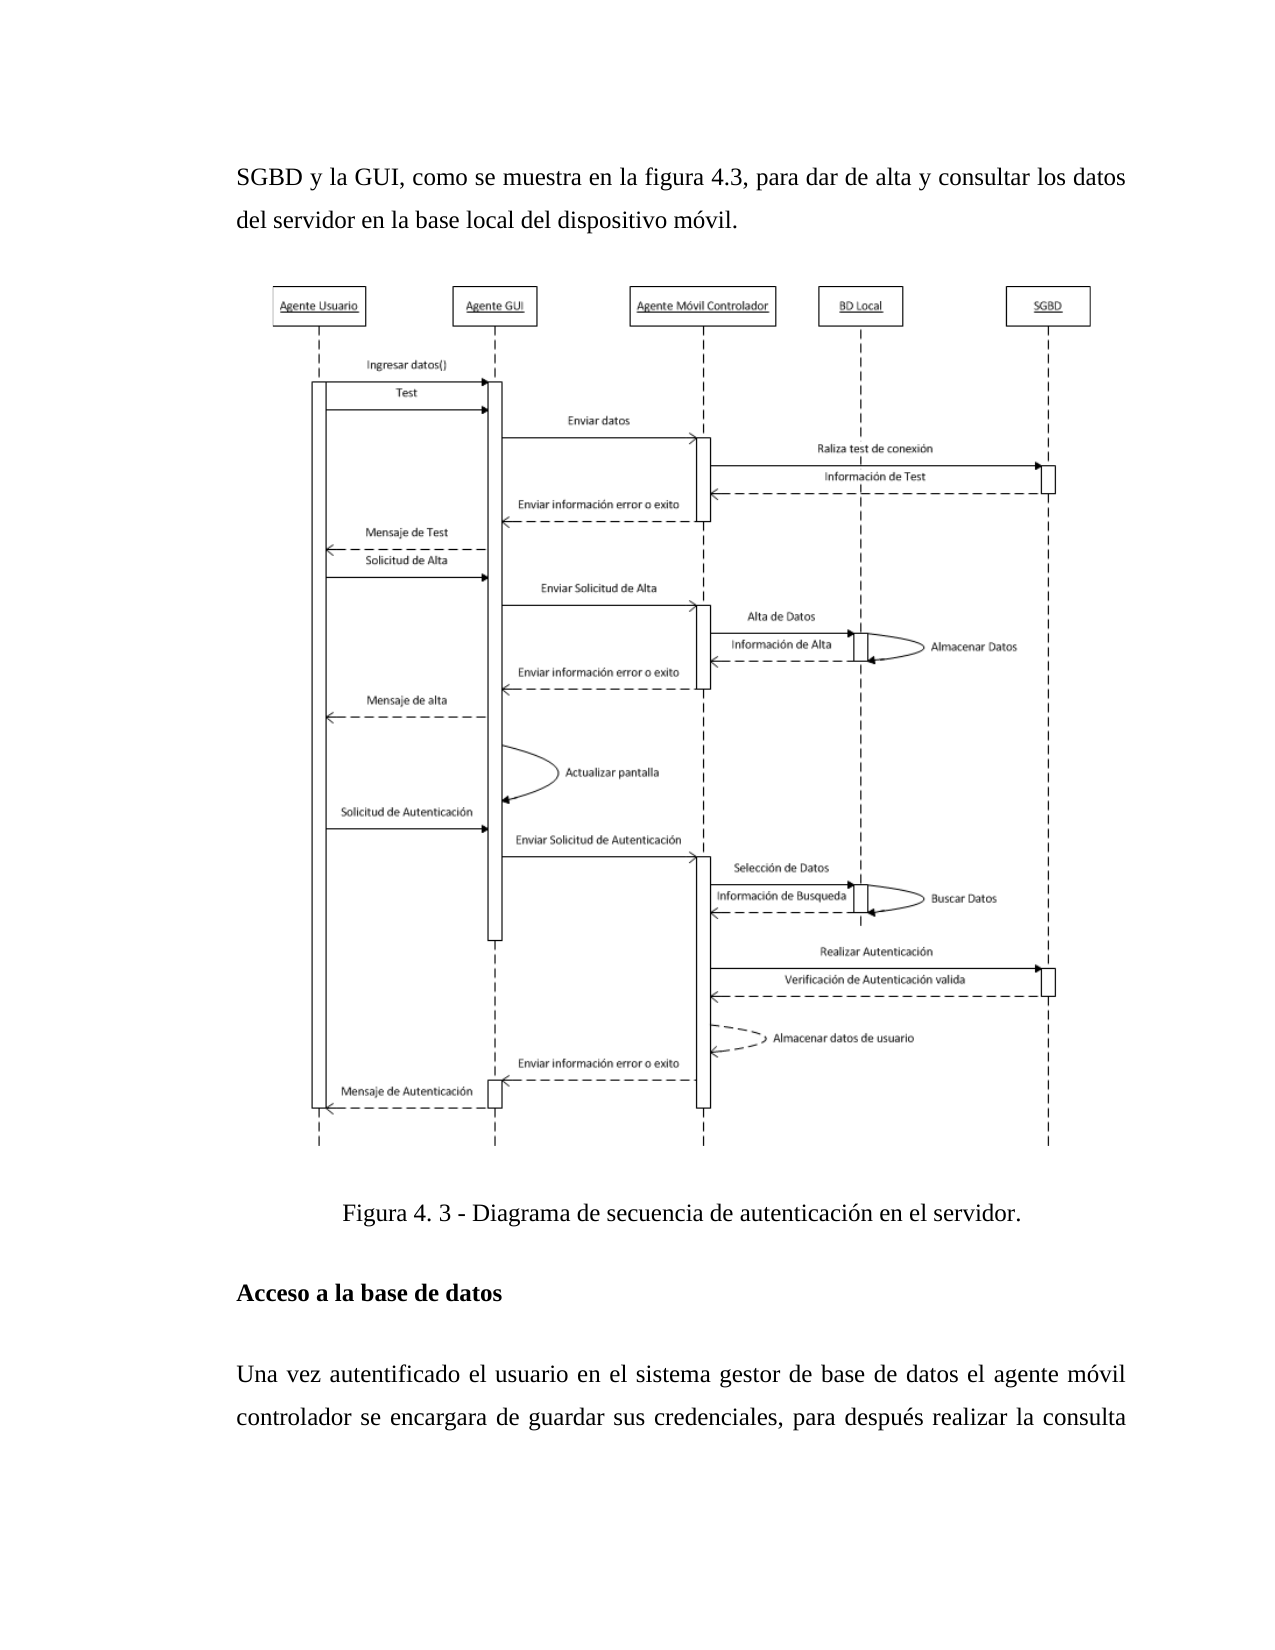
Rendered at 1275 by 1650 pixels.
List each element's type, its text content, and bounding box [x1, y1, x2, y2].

text Acceso a la base de datos [236, 1278, 1127, 1307]
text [236, 1359, 1127, 1431]
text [236, 162, 1127, 234]
picture [272, 286, 1091, 1146]
